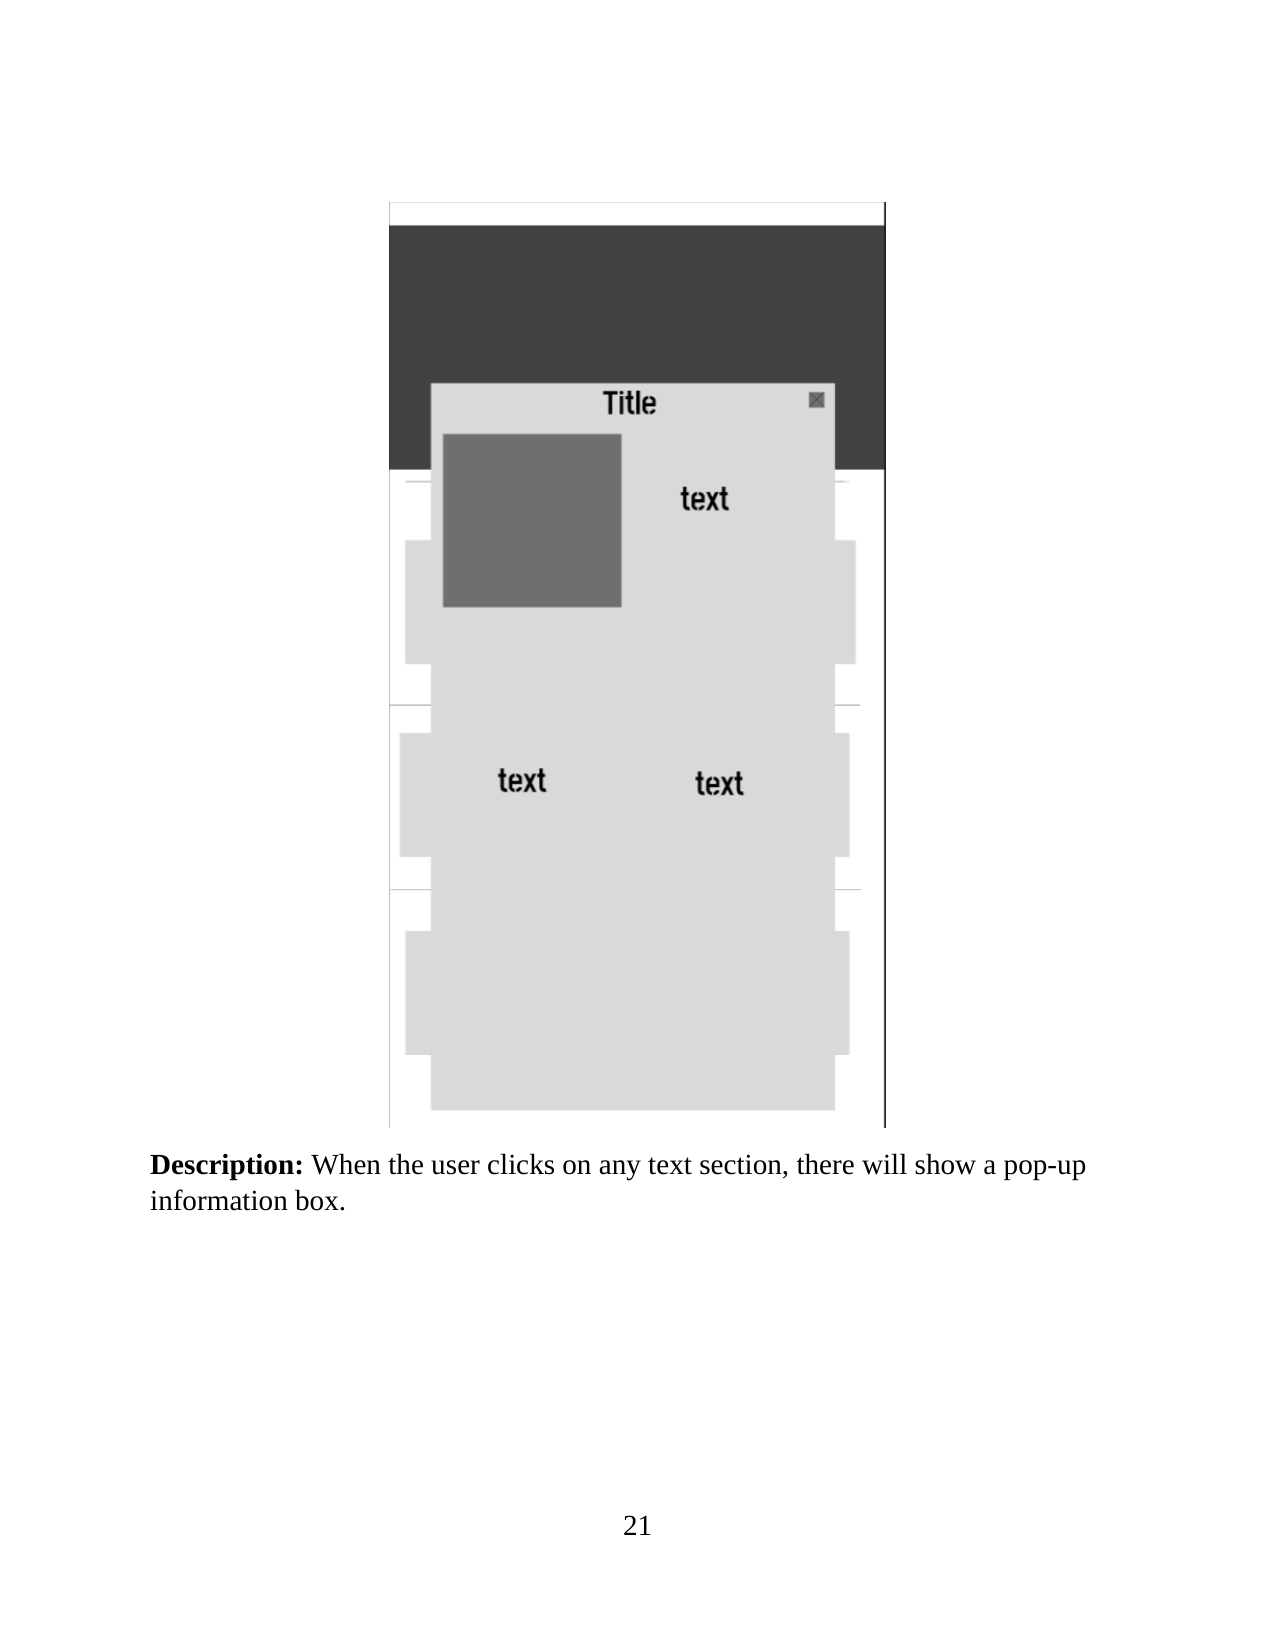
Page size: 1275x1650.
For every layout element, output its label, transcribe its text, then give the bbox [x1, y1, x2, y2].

text Description: When the user clicks on any text section, there will show a pop-up information box. [150, 1147, 1125, 1217]
picture [389, 202, 886, 1128]
